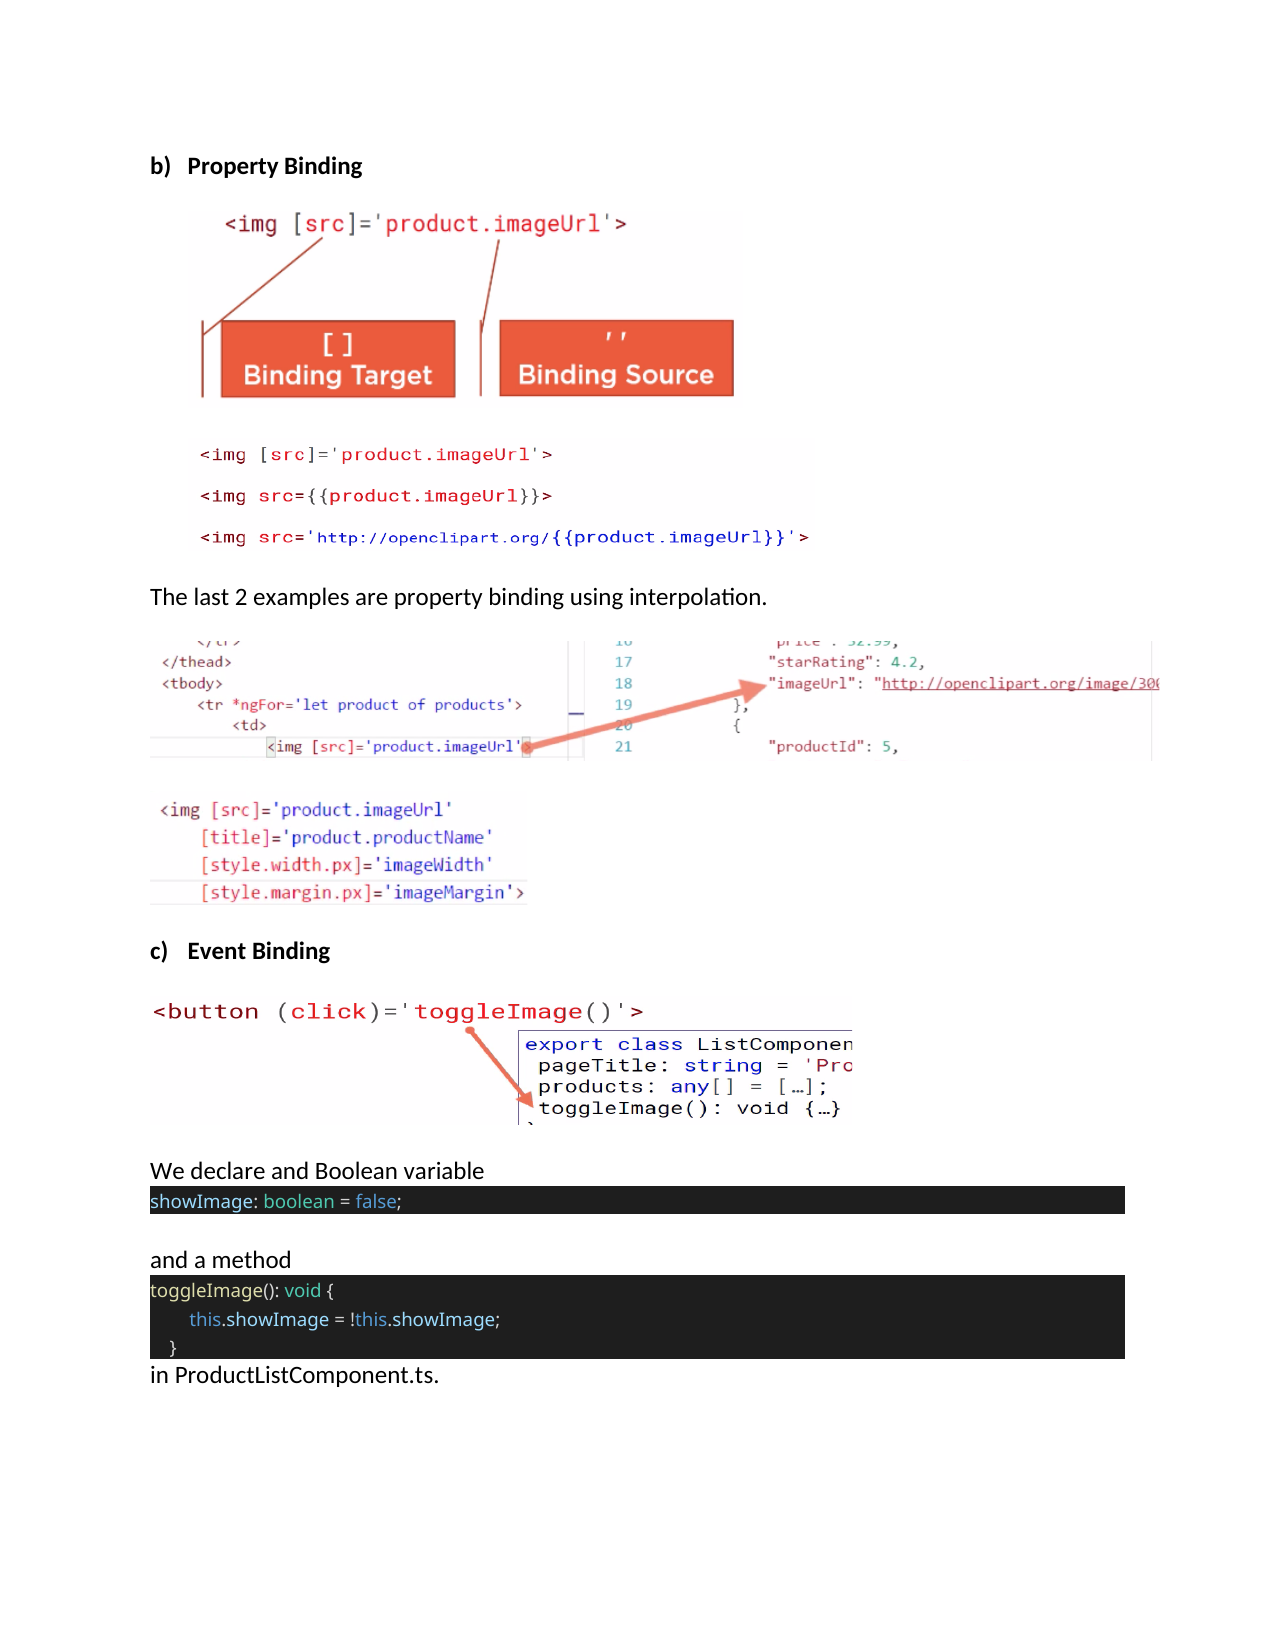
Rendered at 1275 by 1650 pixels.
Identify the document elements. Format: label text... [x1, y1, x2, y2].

text in ProductListComponent.ts. [150, 1359, 1125, 1390]
text showImage: boolean = false; [150, 1186, 1125, 1214]
picture [150, 996, 853, 1125]
text The last 2 examples are property binding using interpolation. [150, 581, 1125, 611]
text We declare and Boolean variable [150, 1156, 1125, 1186]
picture [150, 791, 528, 905]
picture [150, 641, 1160, 761]
text this.showImage = !this.showImage; [150, 1303, 1125, 1331]
text and a method [150, 1245, 1125, 1275]
list Event Binding [150, 935, 1125, 965]
picture [187, 438, 815, 551]
list Property Binding [150, 150, 1125, 181]
text toggleImage(): void { [150, 1275, 1125, 1303]
text } [150, 1331, 1125, 1359]
picture [187, 211, 744, 408]
